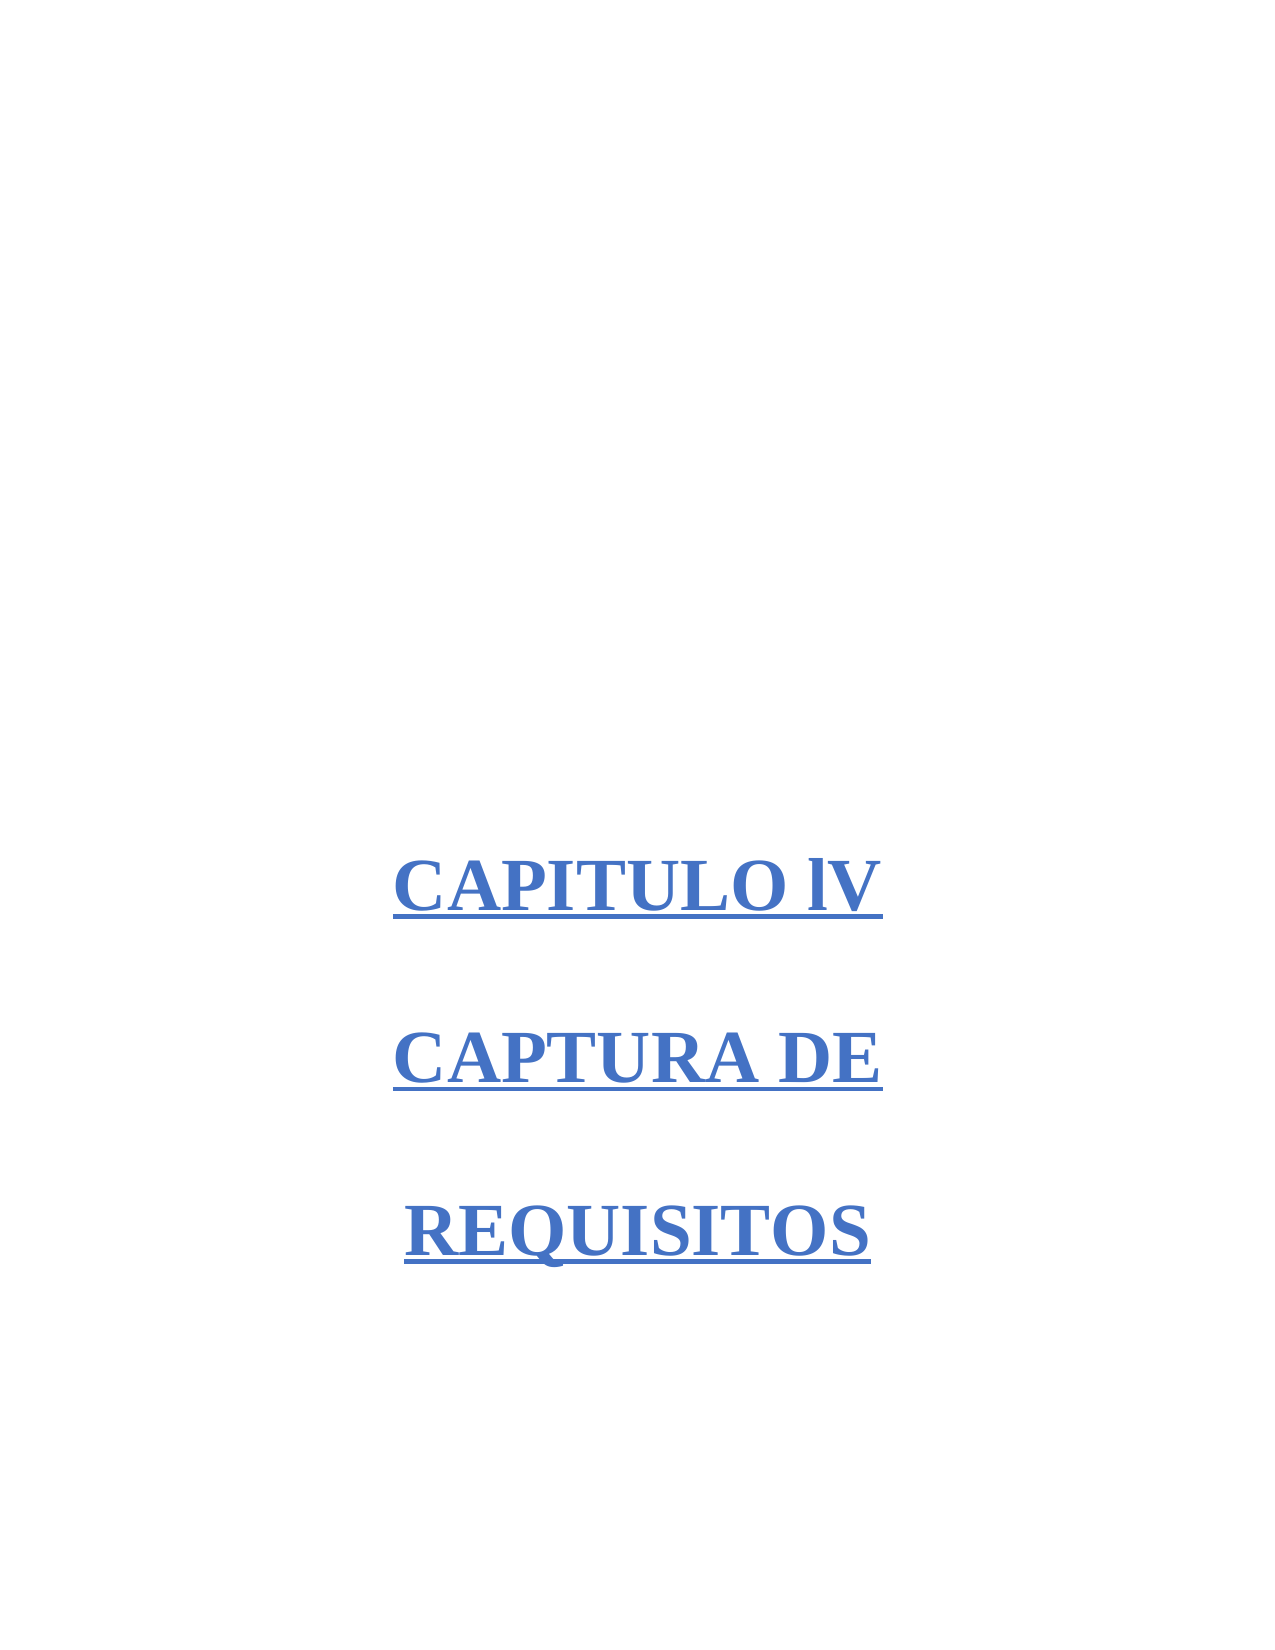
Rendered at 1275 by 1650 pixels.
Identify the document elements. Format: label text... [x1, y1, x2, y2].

text CAPITULO lV [150, 840, 1125, 926]
text CAPTURA DE REQUISITOS [150, 1012, 1125, 1271]
